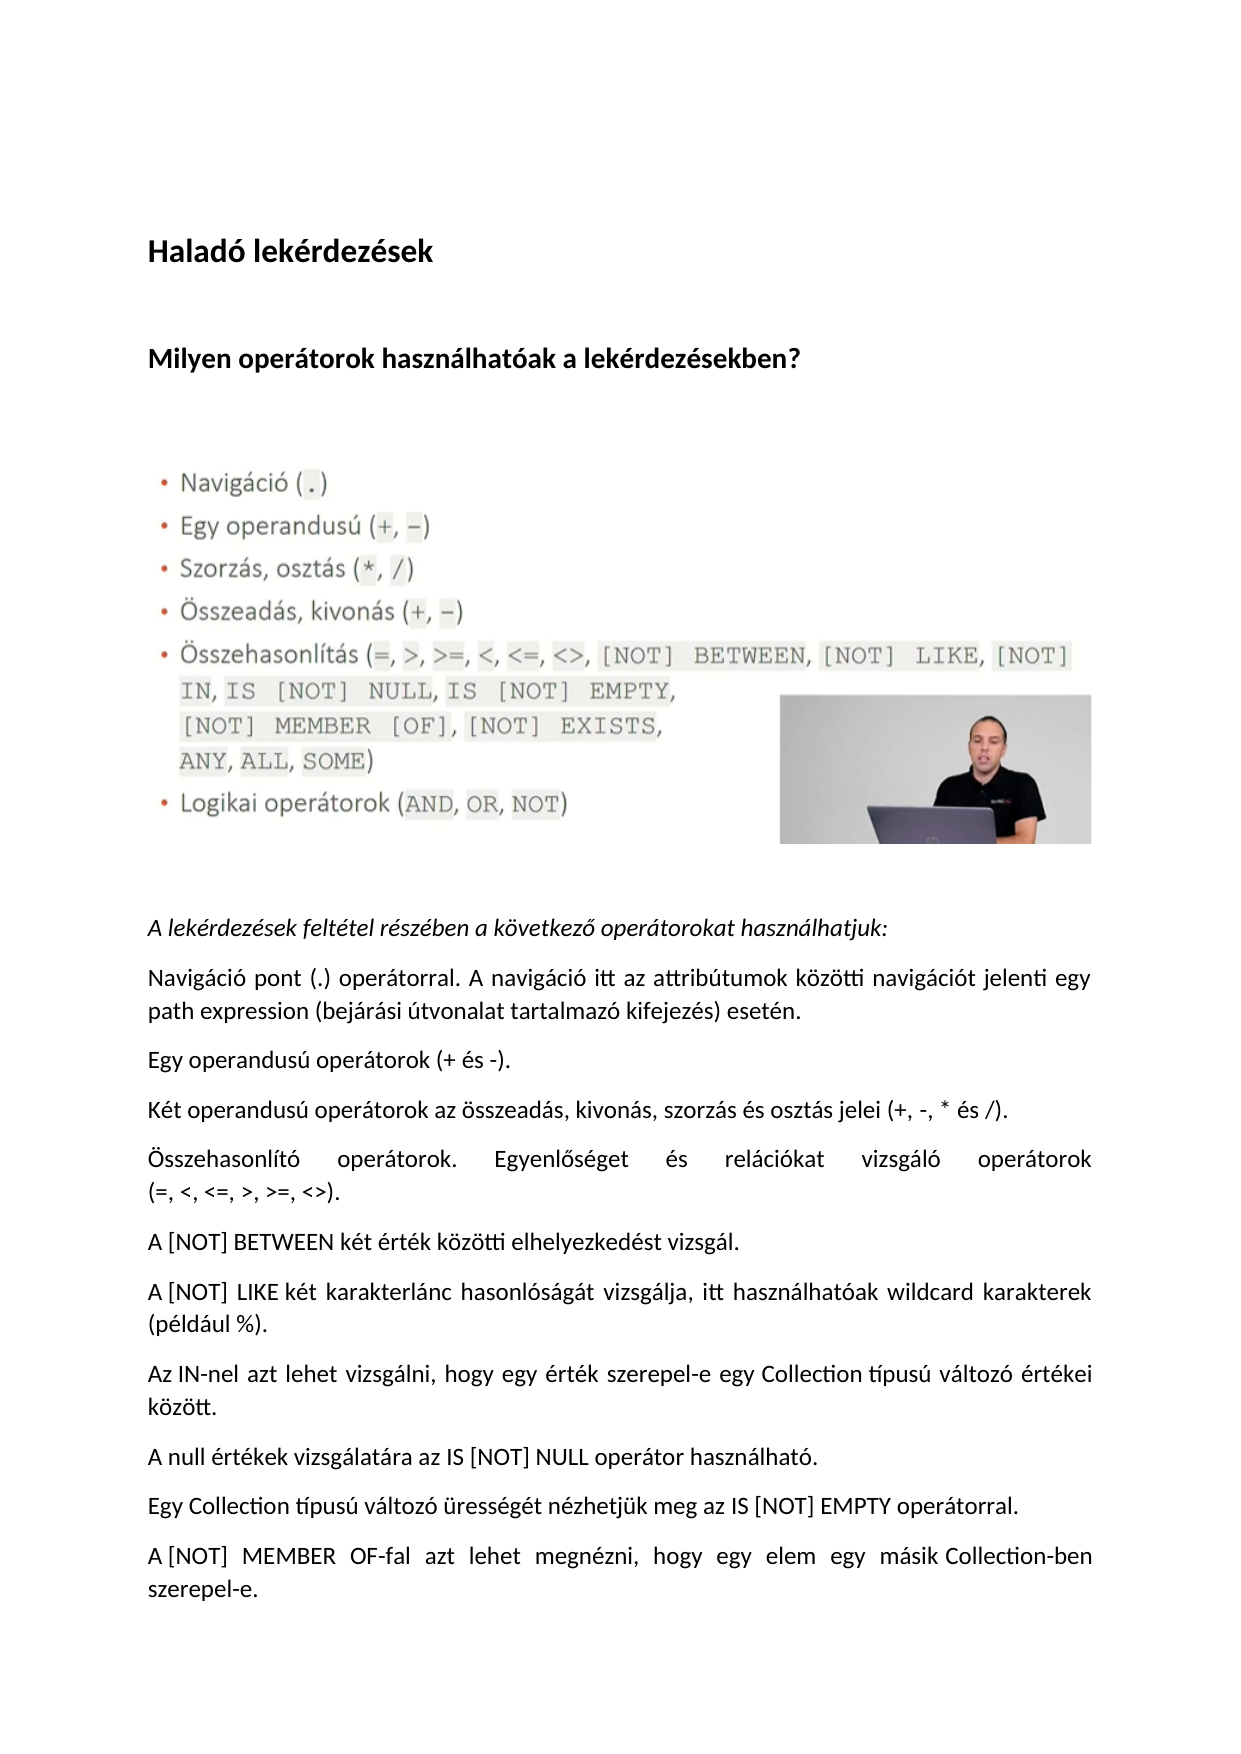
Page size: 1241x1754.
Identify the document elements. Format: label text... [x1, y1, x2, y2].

text A null értékek vizsgálatára az IS [NOT] NULL operátor használható. [148, 1441, 1093, 1471]
text Összehasonlító operátorok. Egyenlőséget és relációkat vizsgáló operátorok (=, <, <=, >, >=, <>). [148, 1144, 1093, 1207]
text Két operandusú operátorok az összeadás, kivonás, szorzás és osztás jelei (+, -, * és /). [148, 1094, 1093, 1124]
text Haladó lekérdezések [148, 230, 1093, 271]
text A [NOT] MEMBER OF-fal azt lehet megnézni, hogy egy elem egy másik Collection-ben szerepel-e. [148, 1540, 1093, 1603]
text A [NOT] BETWEEN két érték közötti elhelyezkedést vizsgál. [148, 1226, 1093, 1257]
picture [147, 450, 1092, 844]
text Egy operandusú operátorok (+ és -). [148, 1044, 1093, 1075]
text A [NOT] LIKE két karakterlánc hasonlóságát vizsgálja, itt használhatóak wildcard karakterek (például %). [148, 1276, 1093, 1339]
text A lekérdezések feltétel részében a következő operátorokat használhatjuk: [148, 912, 1093, 943]
text Egy Collection típusú változó ürességét nézhetjük meg az IS [NOT] EMPTY operátorral. [148, 1490, 1093, 1521]
text Navigáció pont (.) operátorral. A navigáció itt az attribútumok közötti navigációt jelenti egy path expression (bejárási útvonalat tartalmazó kifejezés) esetén. [148, 962, 1093, 1025]
text Az IN-nel azt lehet vizsgálni, hogy egy érték szerepel-e egy Collection típusú változó értékei között. [148, 1358, 1093, 1422]
text Milyen operátorok használhatóak a lekérdezésekben? [148, 340, 1093, 376]
